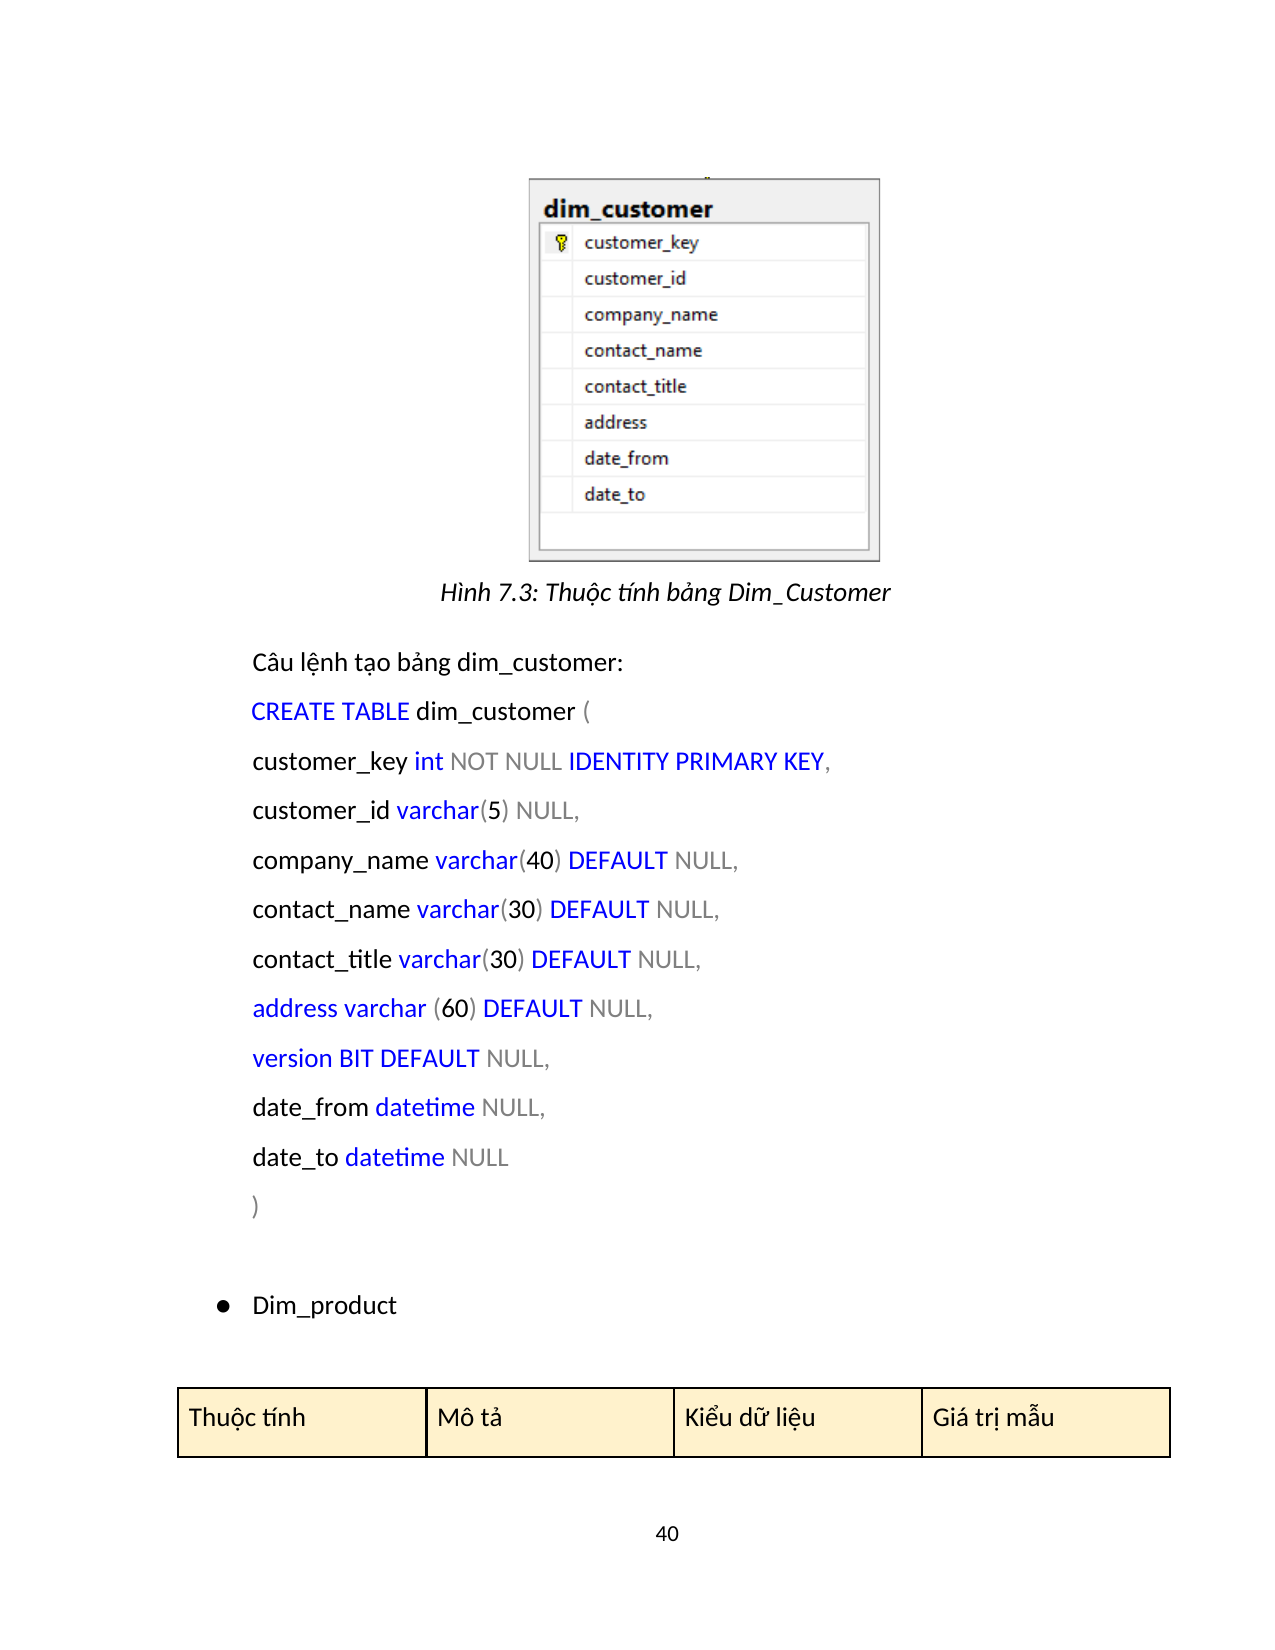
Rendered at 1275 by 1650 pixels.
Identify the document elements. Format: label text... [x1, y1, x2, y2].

text customer_key int NOT NULL IDENTITY PRIMARY KEY, [177, 744, 1157, 777]
text contact_name varchar(30) DEFAULT NULL, [177, 892, 1157, 925]
text customer_id varchar(5) NULL, [177, 793, 1157, 826]
text address varchar (60) DEFAULT NULL, [177, 991, 1157, 1024]
list Dim_product [215, 1288, 1157, 1321]
table_header Thuộc tính [179, 1389, 425, 1456]
text date_from datetime NULL, [177, 1090, 1157, 1123]
table_header Mô tả [428, 1389, 673, 1456]
picture [528, 177, 881, 562]
text Câu lệnh tạo bảng dim_customer: [177, 645, 1157, 678]
text version BIT DEFAULT NULL, [177, 1041, 1157, 1074]
table_header Giá trị mẫu [923, 1389, 1169, 1456]
text date_to datetime NULL [177, 1140, 1157, 1173]
text company_name varchar(40) DEFAULT NULL, [177, 843, 1157, 876]
text CREATE TABLE dim_customer ( [177, 694, 1157, 727]
text ) [177, 1189, 1157, 1222]
text contact_title varchar(30) DEFAULT NULL, [177, 942, 1157, 975]
table_header Kiểu dữ liệu [675, 1389, 921, 1456]
text Hình 7.3: Thuộc tính bảng Dim_Customer [177, 575, 1157, 608]
